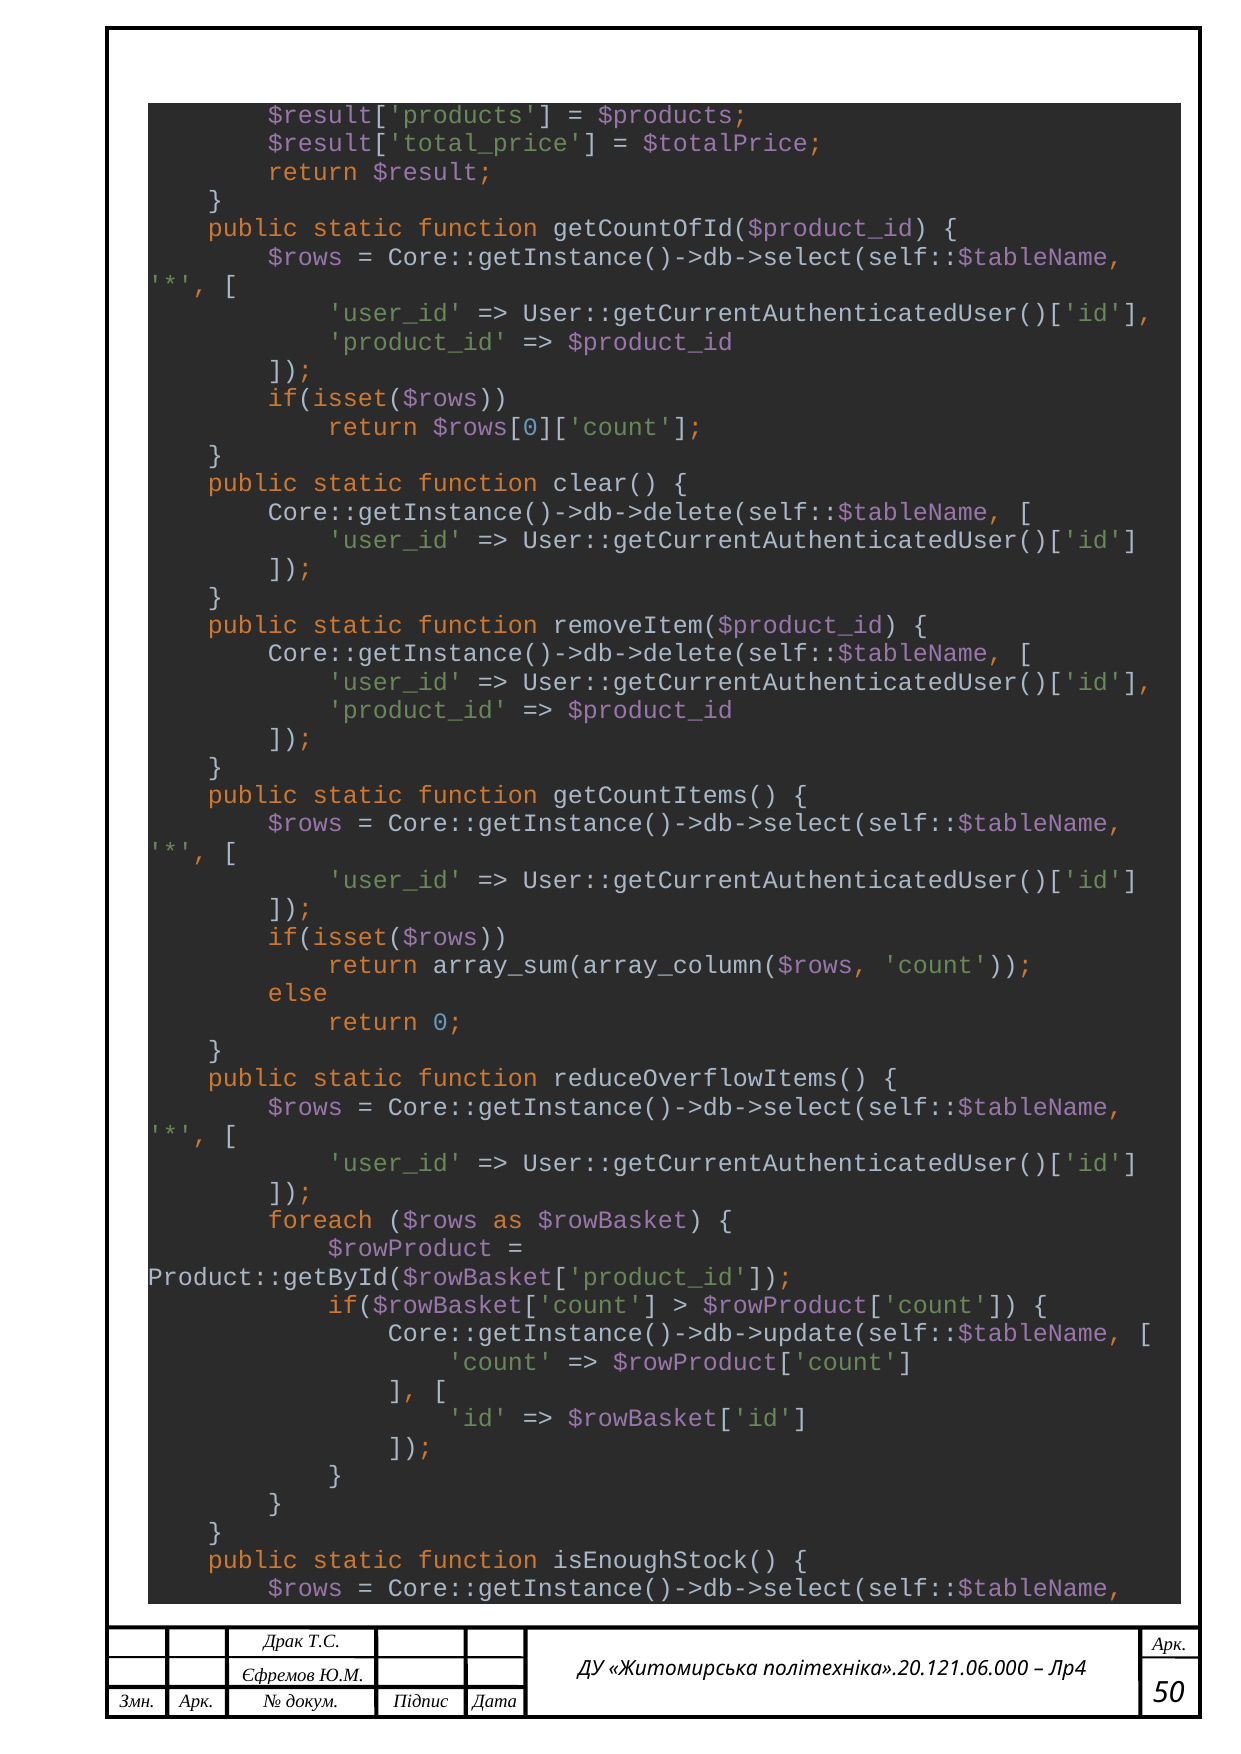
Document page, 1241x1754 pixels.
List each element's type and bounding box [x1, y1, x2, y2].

text [148, 103, 1181, 1604]
